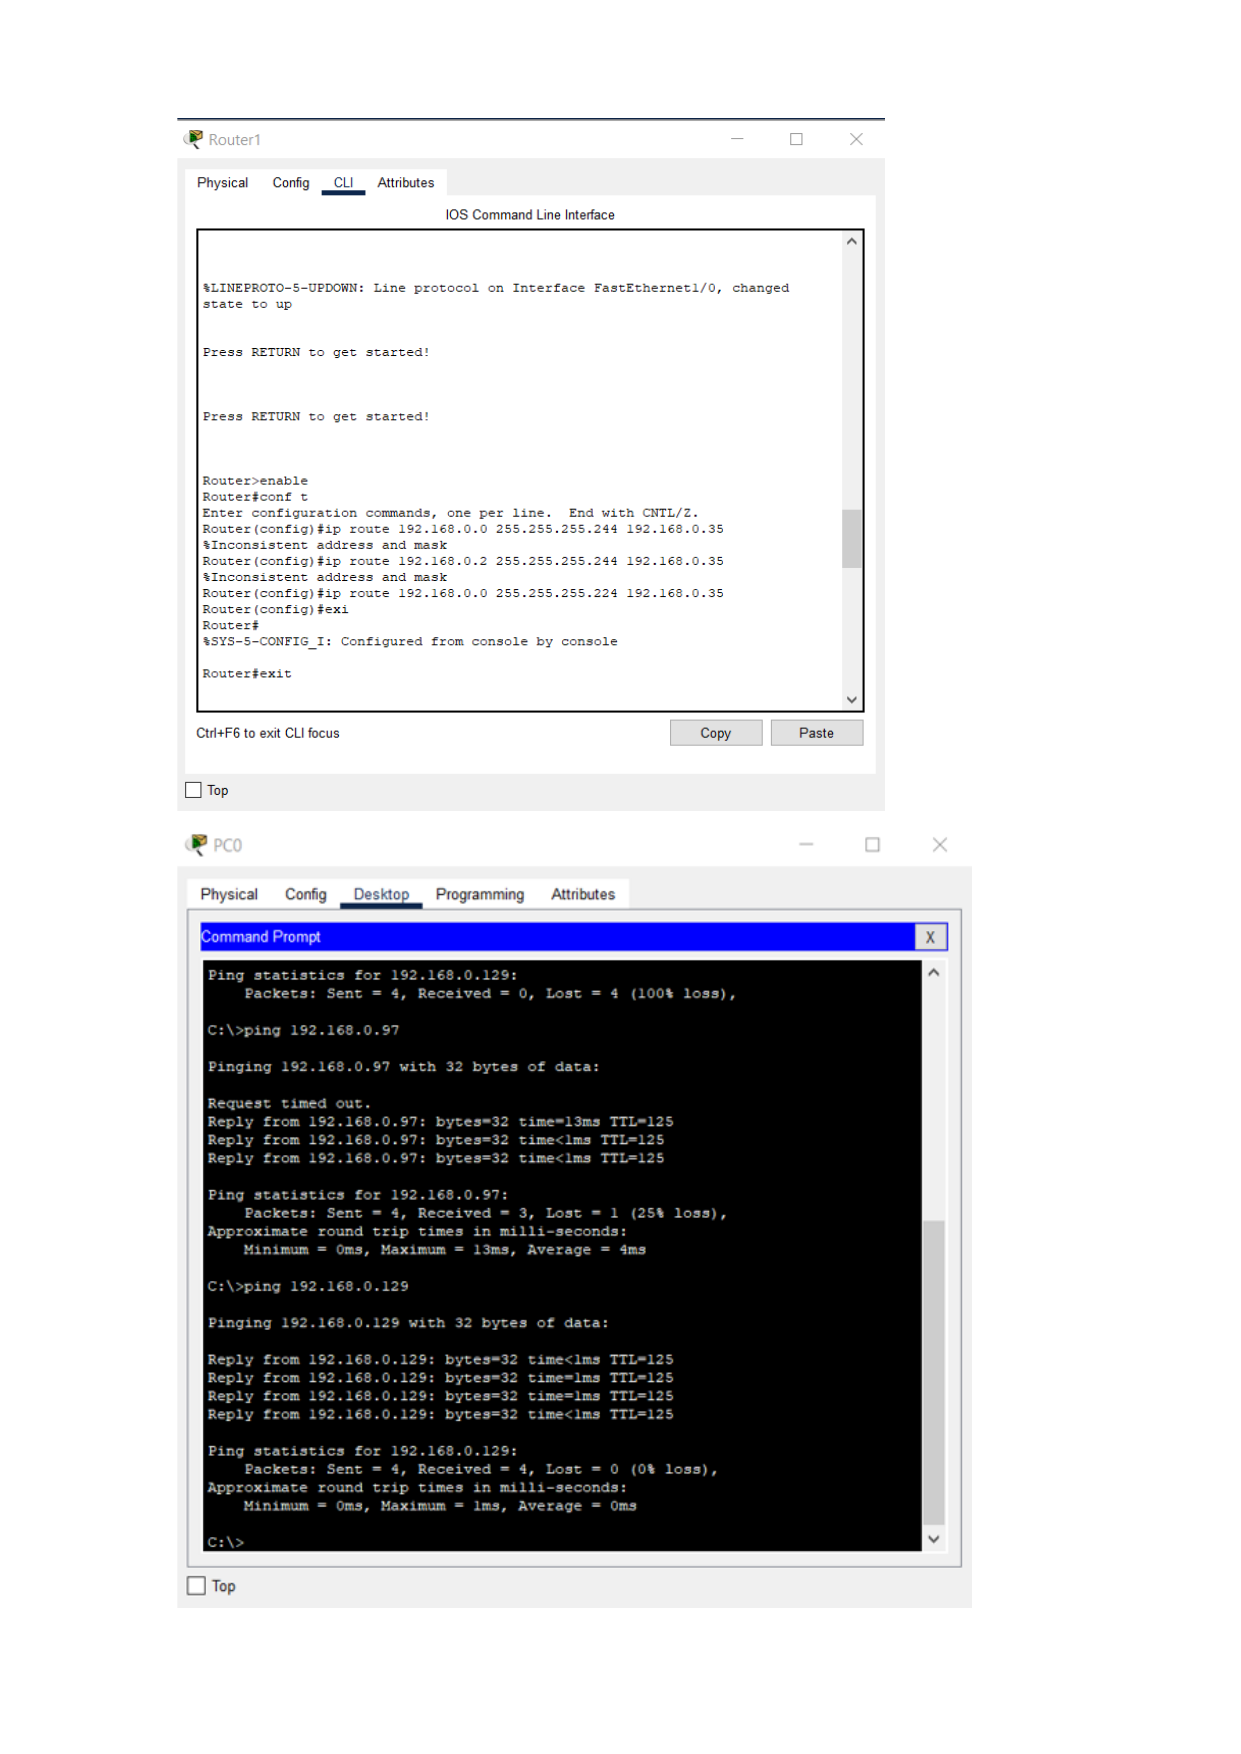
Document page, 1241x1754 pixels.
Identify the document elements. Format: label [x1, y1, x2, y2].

picture [177, 829, 972, 1608]
picture [177, 118, 885, 811]
